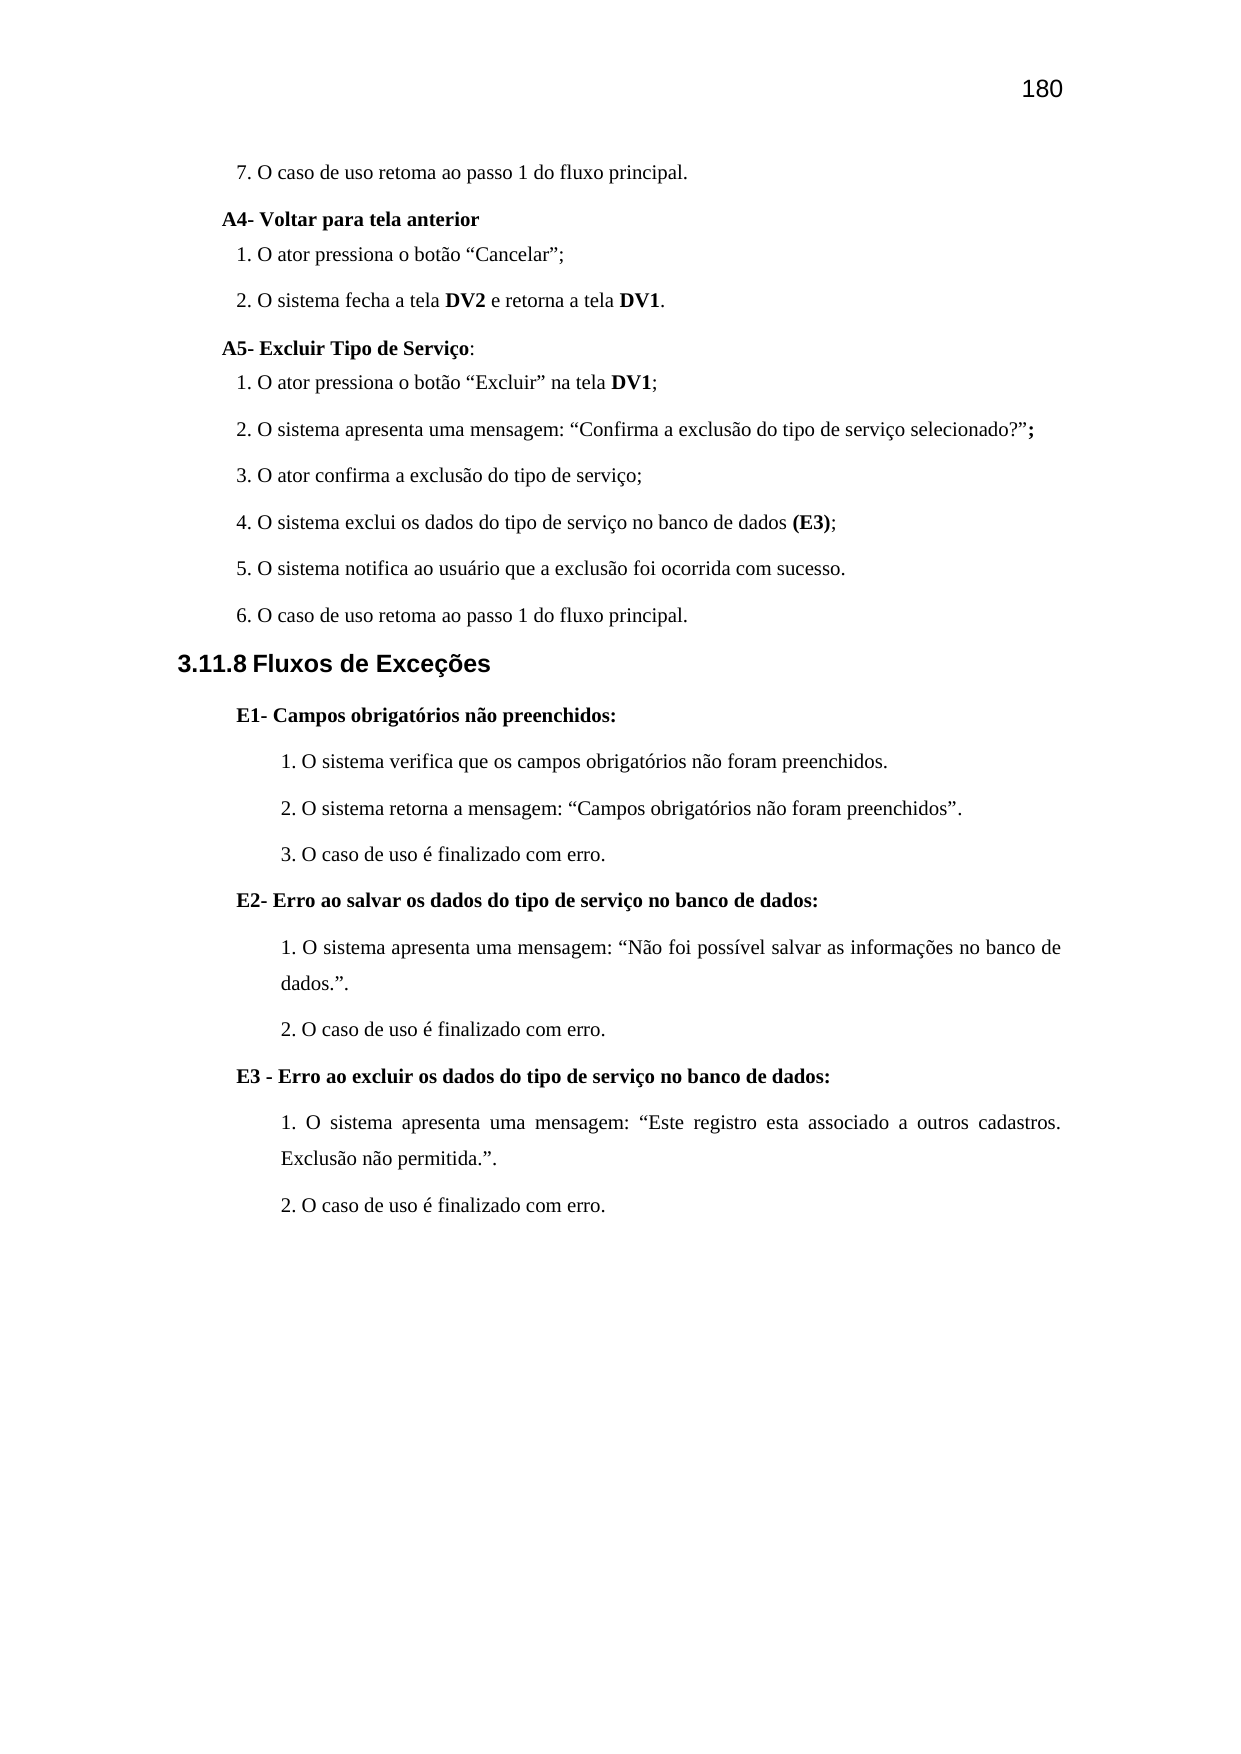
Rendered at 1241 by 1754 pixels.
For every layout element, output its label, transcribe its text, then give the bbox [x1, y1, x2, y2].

text 2. O sistema apresenta uma mensagem: “Confirma a exclusão do tipo de serviço selecionado?”; [236, 417, 1063, 441]
text 1. O sistema apresenta uma mensagem: “Este registro esta associado a outros cadastros. Exclusão não permitida.”. [281, 1110, 1063, 1170]
text 6. O caso de uso retoma ao passo 1 do fluxo principal. [236, 602, 1063, 627]
text E1- Campos obrigatórios não preenchidos: [236, 702, 1063, 727]
text 2. O sistema retorna a mensagem: “Campos obrigatórios não foram preenchidos”. [281, 795, 1063, 819]
text 7. O caso de uso retoma ao passo 1 do fluxo principal. [236, 160, 1063, 184]
text 3. O ator confirma a exclusão do tipo de serviço; [236, 463, 1063, 487]
text 1. O sistema verifica que os campos obrigatórios não foram preenchidos. [281, 749, 1063, 773]
text 2. O sistema fecha a tela DV2 e retorna a tela DV1. [177, 288, 1063, 312]
text E3 - Erro ao excluir os dados do tipo de serviço no banco de dados: [236, 1064, 1063, 1088]
text 2. O caso de uso é finalizado com erro. [281, 1193, 1063, 1217]
text 1. O sistema apresenta uma mensagem: “Não foi possível salvar as informações no banco de dados.”. [281, 935, 1063, 995]
text 1. O ator pressiona o botão “Cancelar”; [236, 242, 1063, 266]
text 4. O sistema exclui os dados do tipo de serviço no banco de dados (E3); [236, 509, 1063, 534]
text 2. O caso de uso é finalizado com erro. [281, 1017, 1063, 1041]
text 1. O ator pressiona o botão “Excluir” na tela DV1; [236, 370, 1063, 394]
text A5- Excluir Tipo de Serviço: [177, 335, 1063, 360]
text 3. O caso de uso é finalizado com erro. [281, 842, 1063, 866]
text 5. O sistema notifica ao usuário que a exclusão foi ocorrida com sucesso. [236, 556, 1063, 580]
text A4- Voltar para tela anterior [177, 206, 1063, 231]
text Fluxos de Exceções [177, 649, 1063, 678]
text E2- Erro ao salvar os dados do tipo de serviço no banco de dados: [236, 888, 1063, 912]
